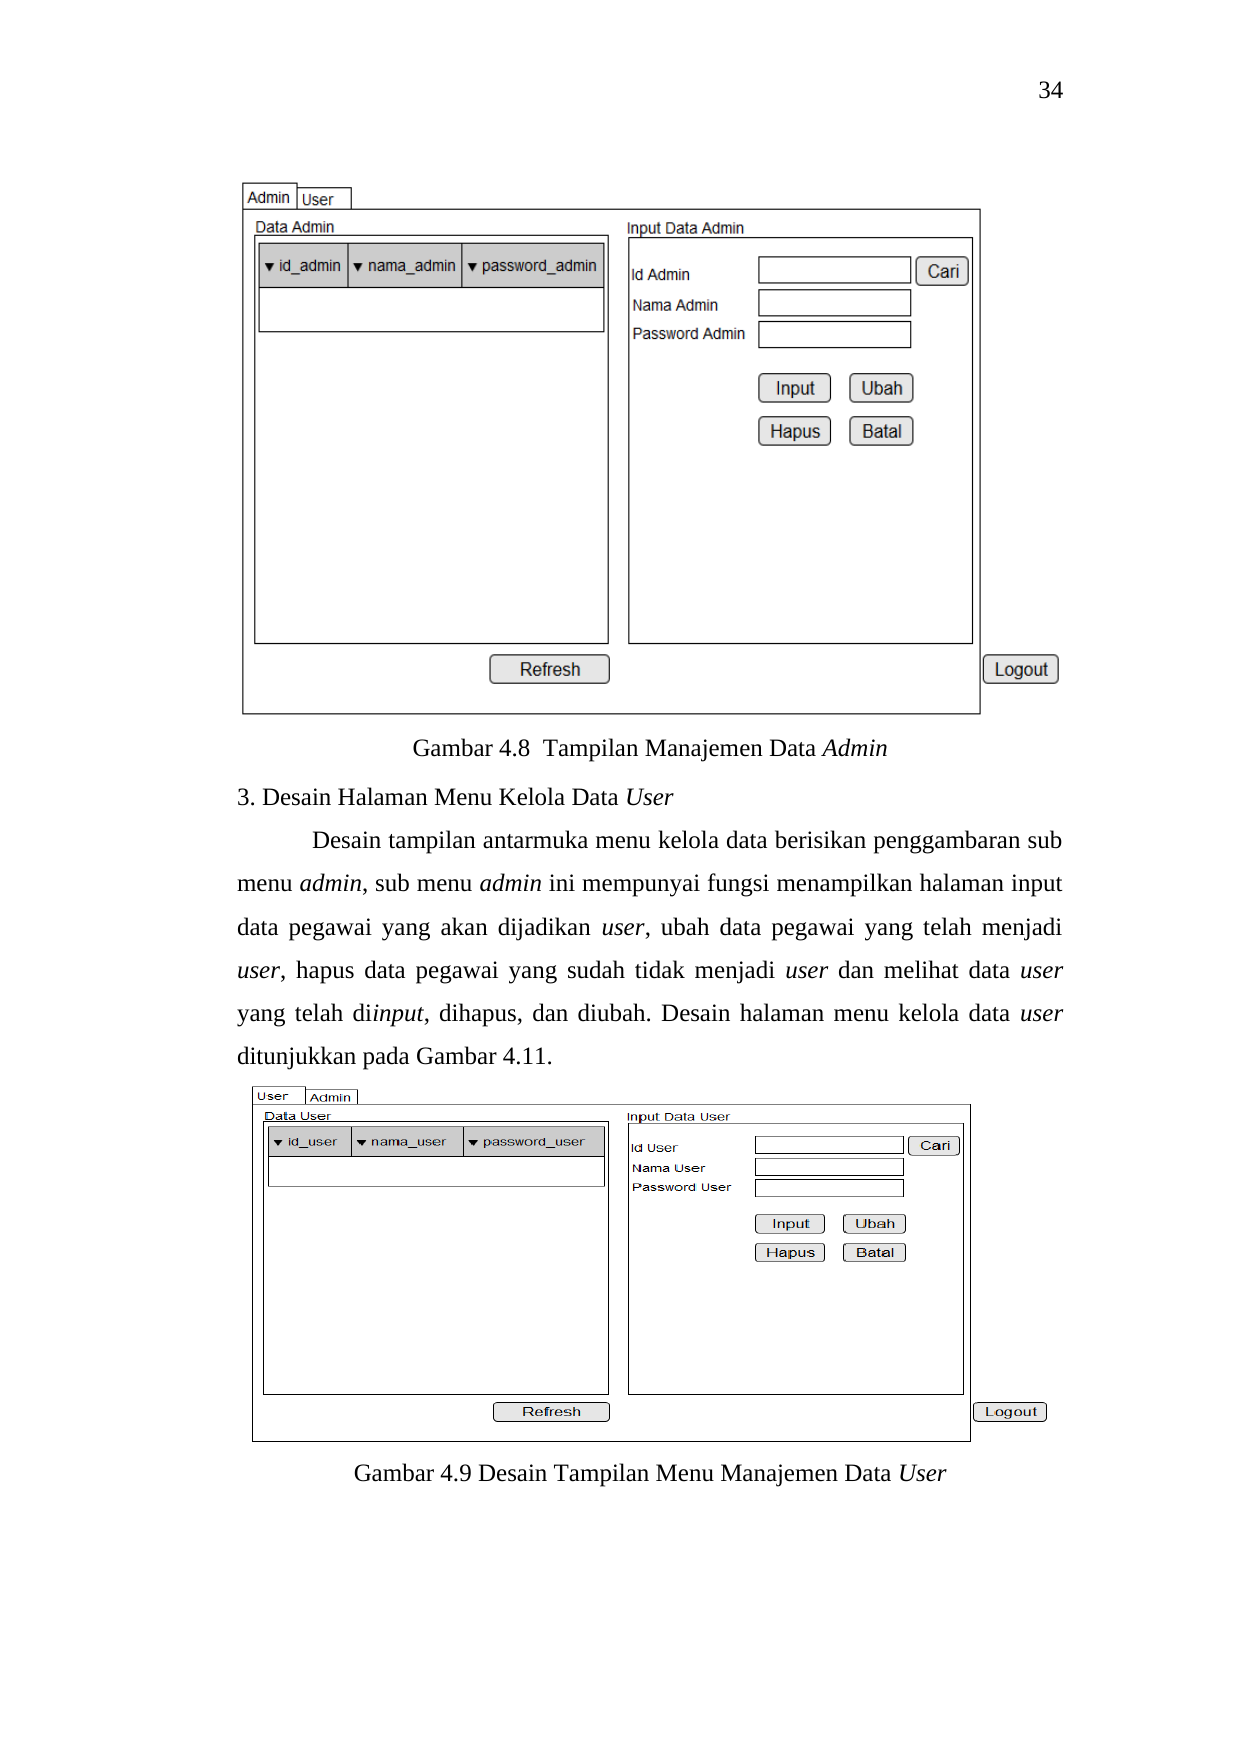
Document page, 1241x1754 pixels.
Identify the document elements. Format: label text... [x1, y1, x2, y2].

text Gambar 4.9 Desain Tampilan Menu Manajemen Data User [237, 1458, 1063, 1487]
picture [249, 1084, 1051, 1444]
text Desain tampilan antarmuka menu kelola data berisikan penggambaran sub menu admin, sub menu admin ini mempunyai fungsi menampilkan halaman input data pegawai yang akan dijadikan user, ubah data pegawai yang telah menjadi user, hapus data pegawai yang sudah tidak menjadi user dan melihat data user yang telah diinput, dihapus, dan diubah. Desain halaman menu kelola data user ditunjukkan pada Gambar 4.11. [237, 825, 1063, 1070]
text Gambar 4.8 Tampilan Manajemen Data Admin [237, 733, 1063, 761]
picture [238, 177, 1062, 719]
text 3. Desain Halaman Menu Kelola Data User [237, 782, 1063, 811]
